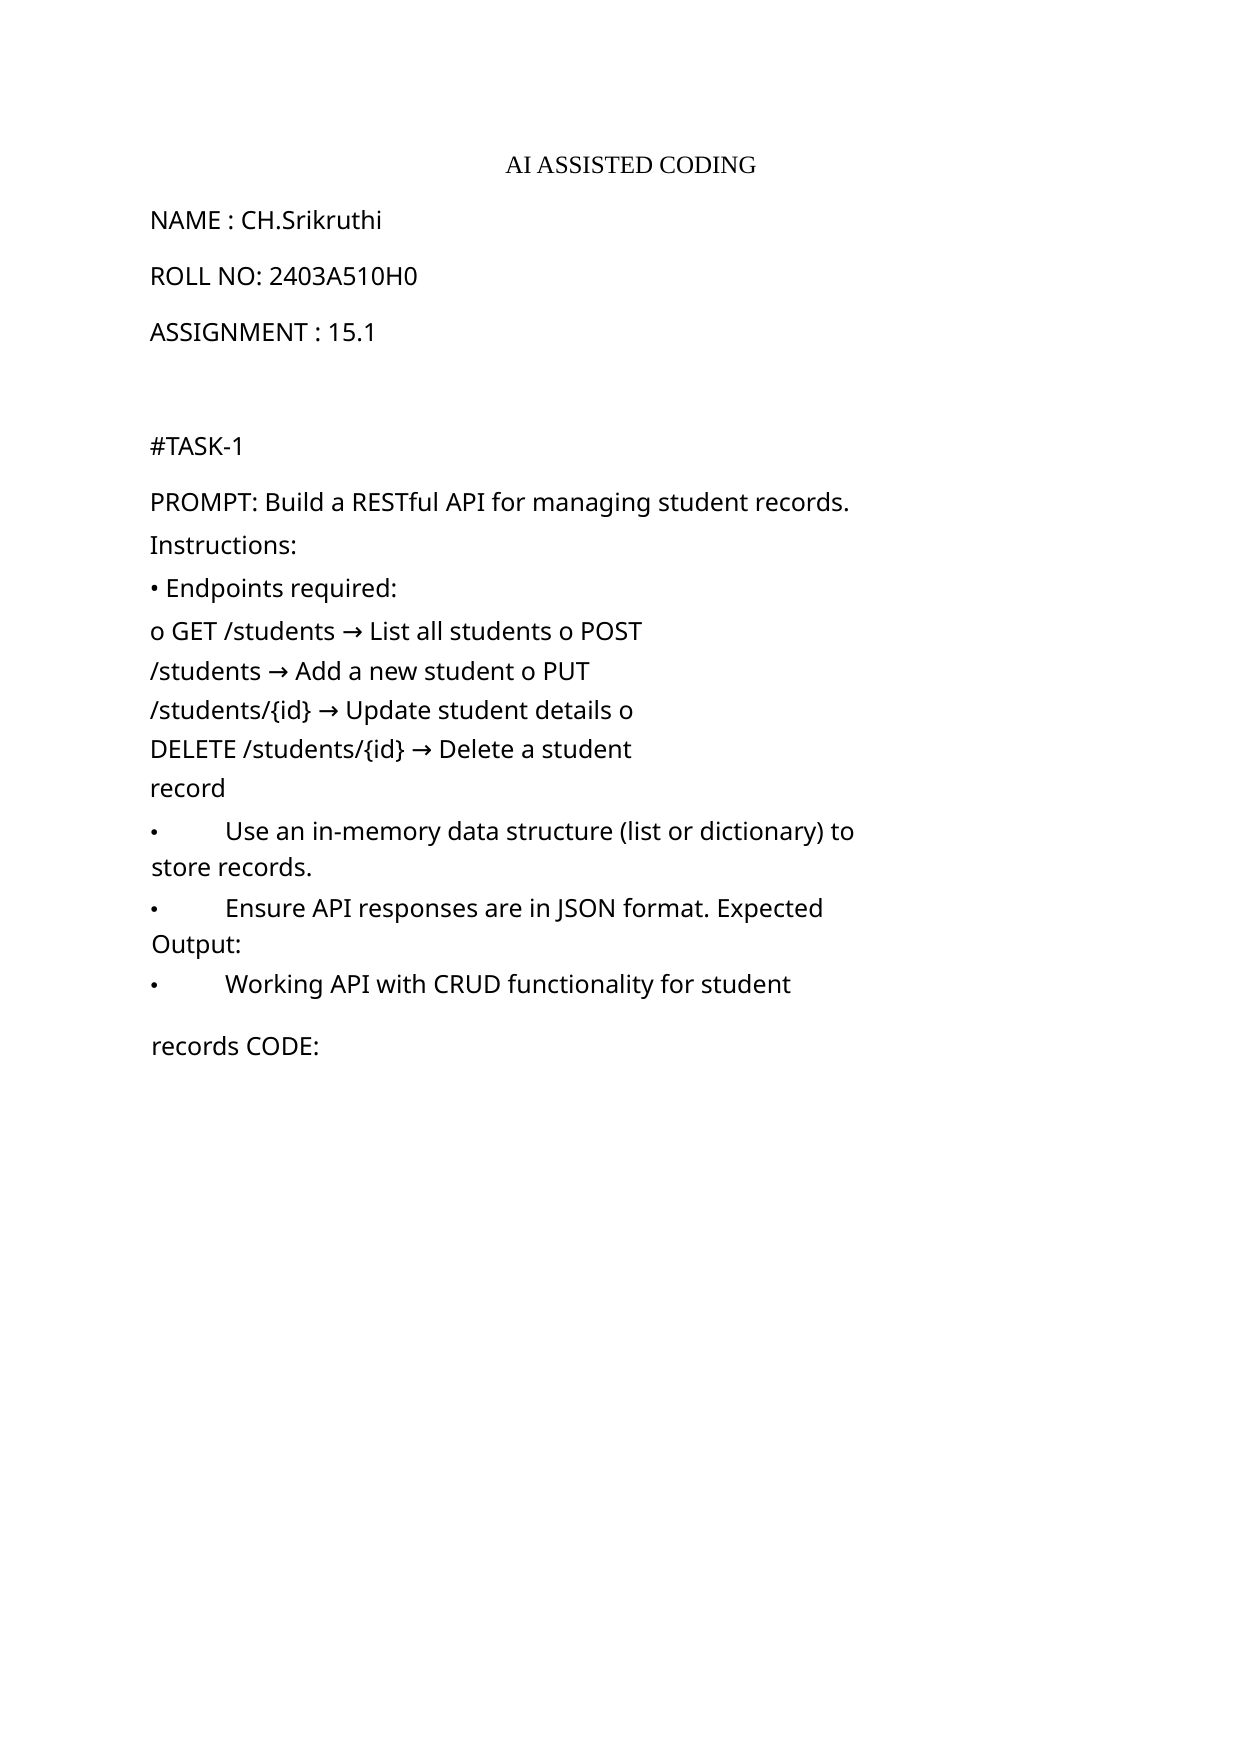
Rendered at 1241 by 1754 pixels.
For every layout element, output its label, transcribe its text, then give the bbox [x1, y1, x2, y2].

text #TASK-1 [149, 429, 1090, 463]
list Ensure API responses are in JSON format. Expected Output: [150, 890, 856, 961]
text Instructions: [149, 528, 1090, 562]
text PROMPT: Build a RESTful API for managing student records. [149, 485, 1090, 519]
text ROLL NO: 2403A510H0 [149, 258, 1090, 293]
text NAME : CH.Srikruthi [149, 203, 1090, 237]
list Use an in-memory data structure (list or dictionary) to store records. [150, 813, 856, 884]
text o GET /students → List all students o POST /students → Add a new student o PUT /students/{id} → Update student details o DELETE /students/{id} → Delete a student record [149, 614, 700, 805]
text ASSIGNMENT : 15.1 [149, 314, 1090, 348]
text AI ASSISTED CODING [150, 150, 756, 179]
text • Endpoints required: [149, 571, 1090, 605]
list Working API with CRUD functionality for student records CODE: [150, 967, 856, 1062]
